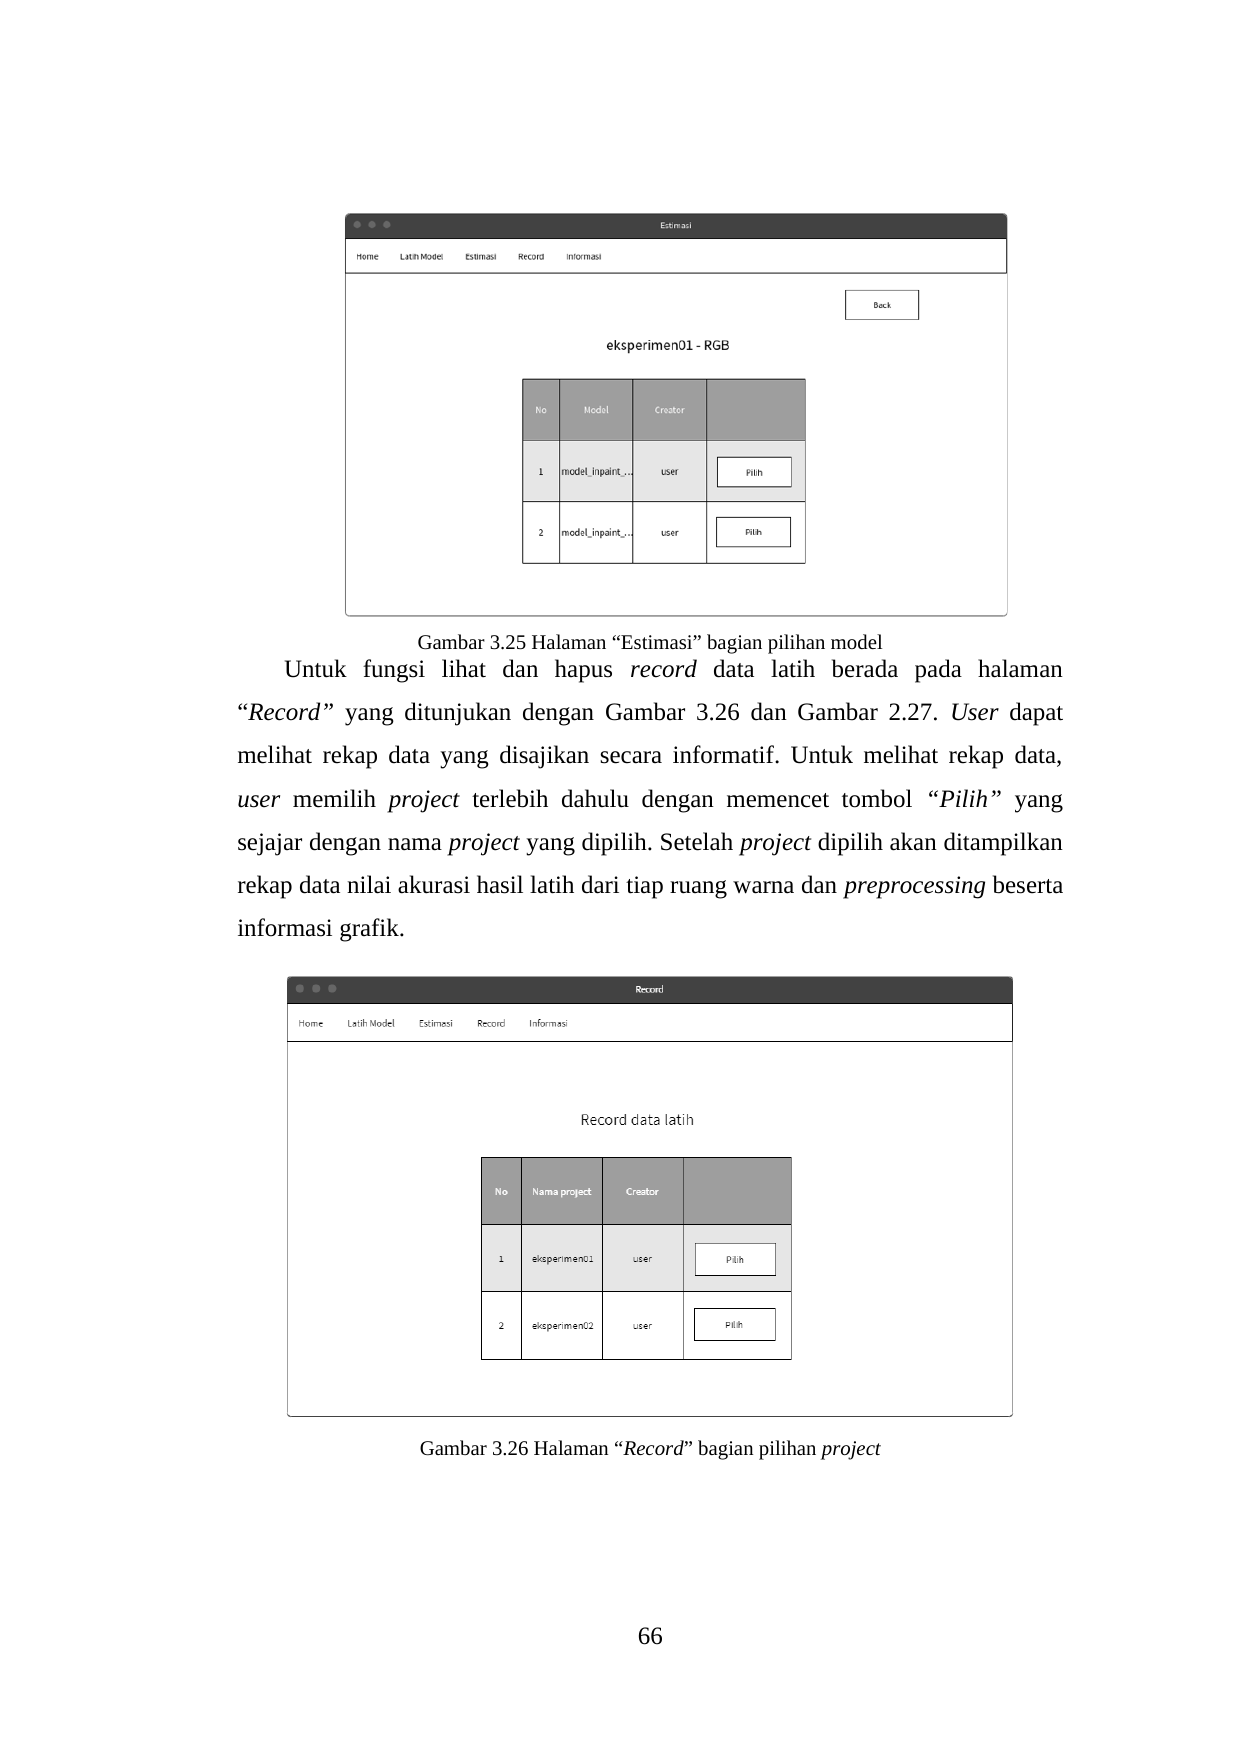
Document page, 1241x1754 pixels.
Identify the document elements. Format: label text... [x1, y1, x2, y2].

text Gambar 3.26 Halaman “Record” bagian pilihan project [237, 1435, 1063, 1459]
text Gambar 3.25 Halaman “Estimasi” bagian pilihan model [237, 630, 1063, 654]
picture [344, 213, 1008, 619]
picture [283, 972, 1017, 1419]
text Untuk fungsi lihat dan hapus record data latih berada pada halaman “Record” yang ditunjukan dengan Gambar 3.26 dan Gambar 2.27. User dapat melihat rekap data yang disajikan secara informatif. Untuk melihat rekap data, user memilih project terlebih dahulu dengan memencet tombol “Pilih” yang sejajar dengan nama project yang dipilih. Setelah project dipilih akan ditampilkan rekap data nilai akurasi hasil latih dari tiap ruang warna dan preprocessing beserta informasi grafik. [237, 654, 1063, 942]
